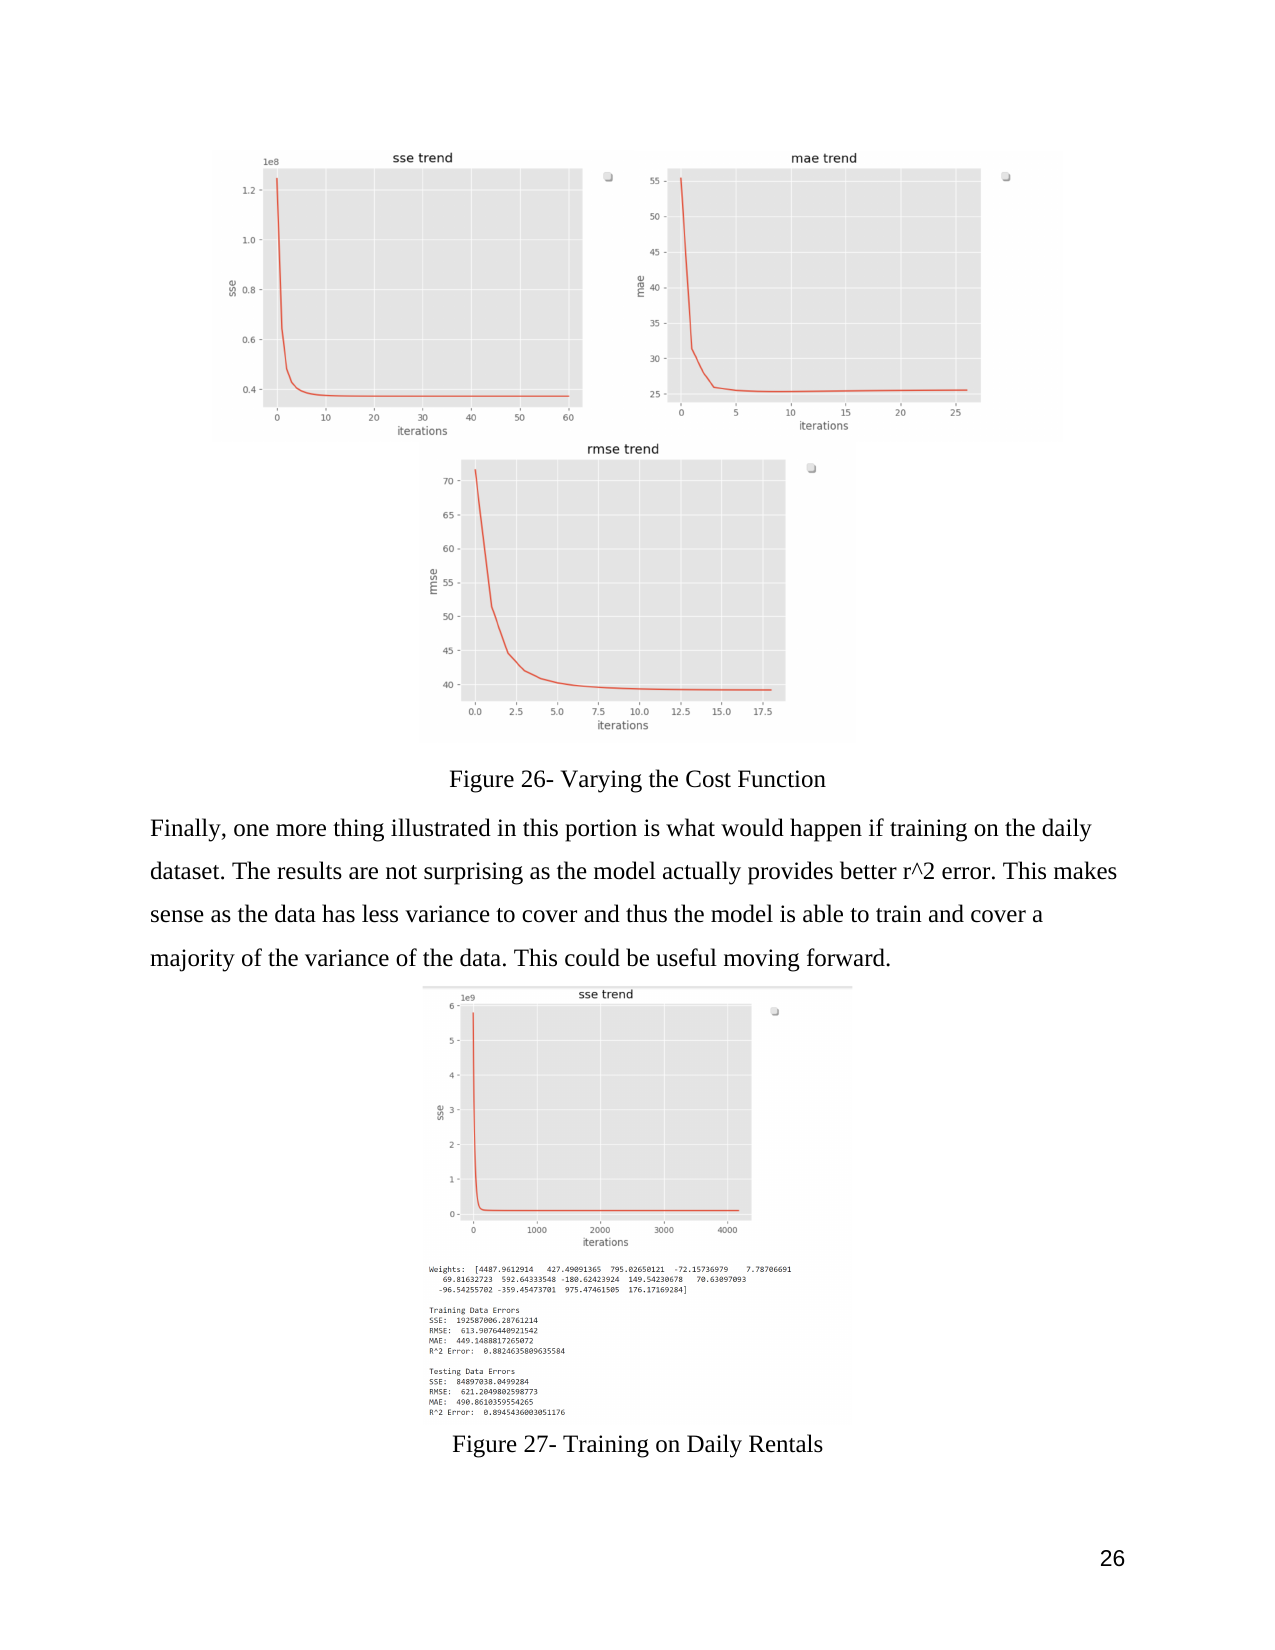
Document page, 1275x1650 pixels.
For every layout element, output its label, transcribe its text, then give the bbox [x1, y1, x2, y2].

text Figure 26- Varying the Cost Function [150, 764, 1125, 792]
text Figure 27- Training on Daily Rentals [150, 1429, 1125, 1457]
text Finally, one more thing illustrated in this portion is what would happen if training on the daily dataset. The results are not surprising as the model actually provides better r^2 error. This makes sense as the data has less variance to cover and thus the model is able to train and cover a majority of the variance of the data. This could be useful moving forward. [150, 813, 1125, 971]
picture [211, 150, 1064, 743]
picture [422, 985, 853, 1425]
